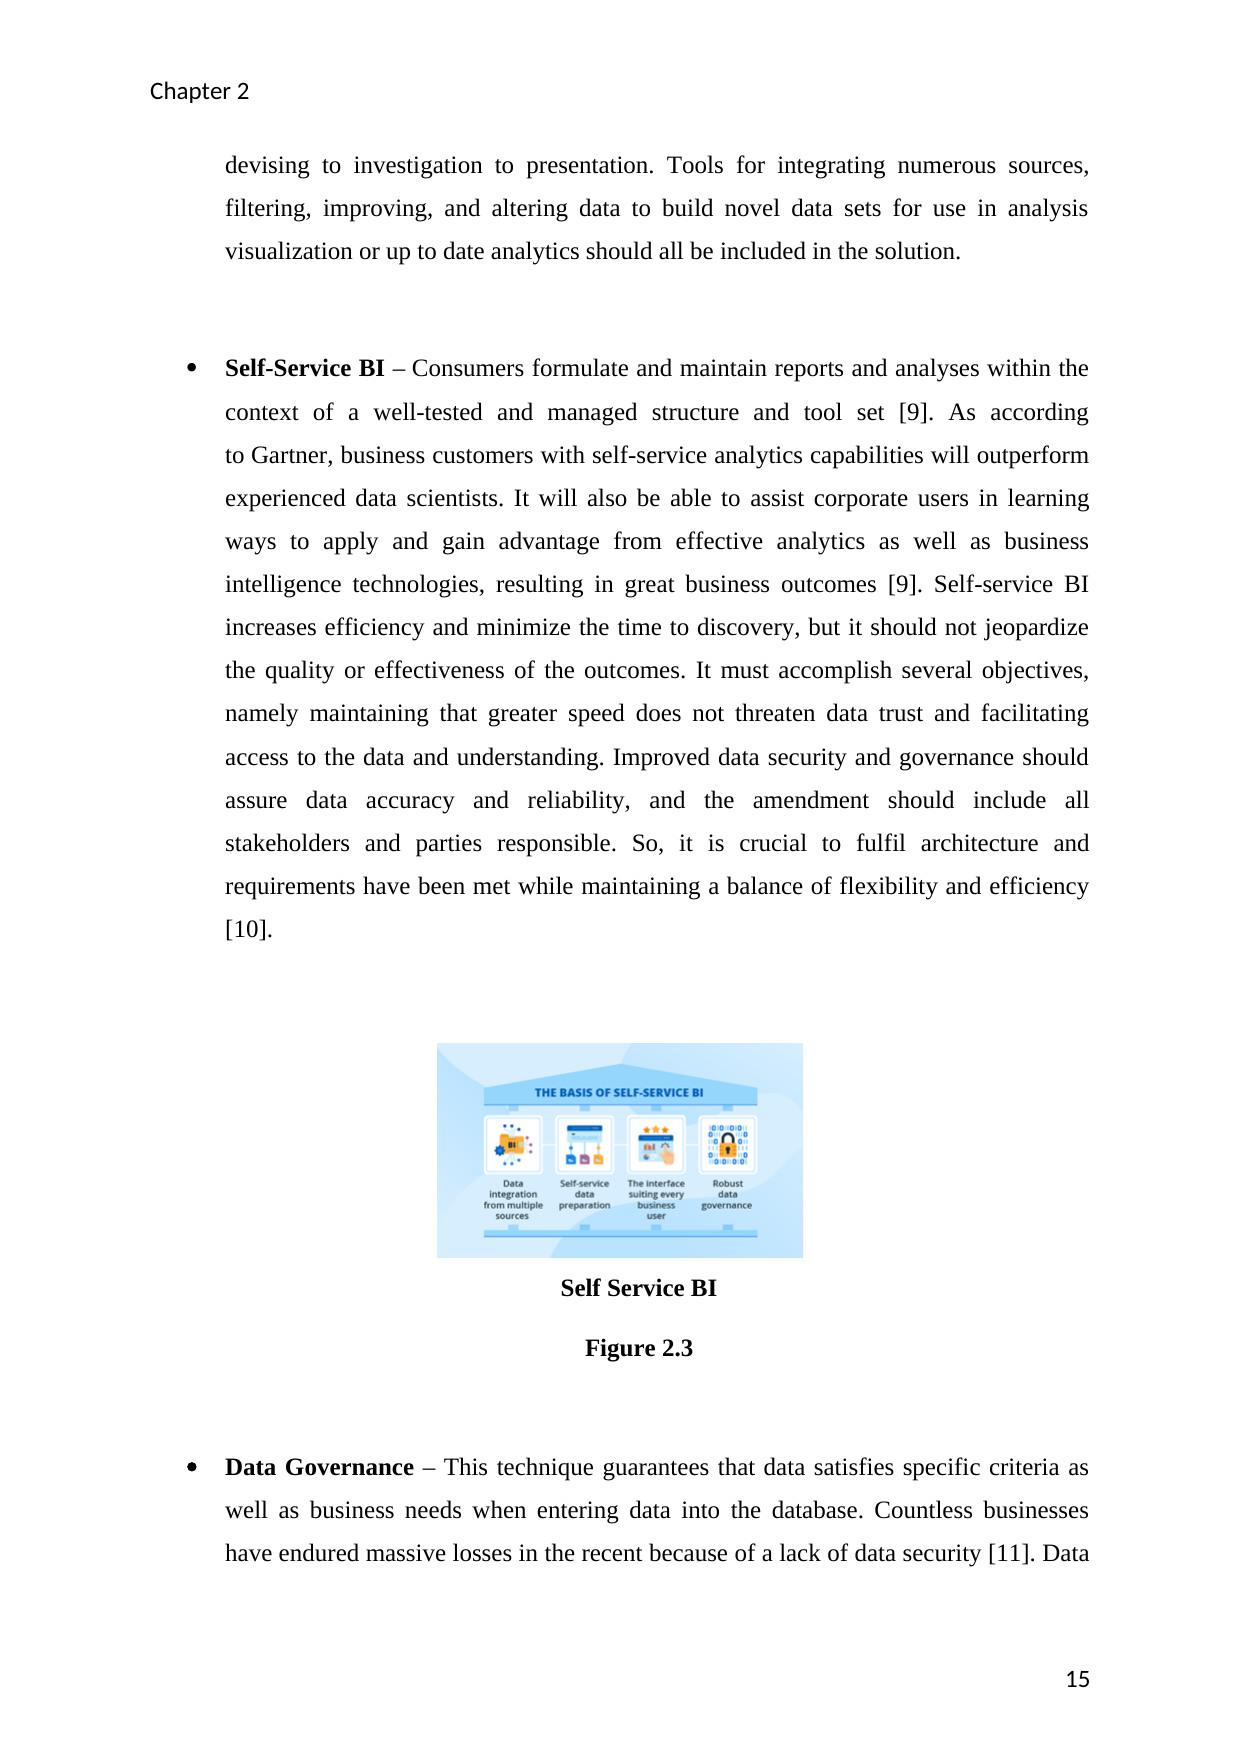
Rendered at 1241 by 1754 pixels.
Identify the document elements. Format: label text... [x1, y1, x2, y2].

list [187, 150, 1090, 265]
list Self-Service BI – Consumers formulate and maintain reports and analyses within the context of a well-tested and managed structure and tool set [9]. As according to Gartner, business customers with self-service analytics capabilities will outperform experienced data scientists. It will also be able to assist corporate users in learning ways to apply and gain advantage from effective analytics as well as business intelligence technologies, resulting in great business outcomes [9]. Self-service BI increases efficiency and minimize the time to discovery, but it should not jeopardize the quality or effectiveness of the outcomes. It must accomplish several objectives, namely maintaining that greater speed does not threaten data trust and facilitating access to the data and understanding. Improved data security and governance should assure data accuracy and reliability, and the amendment should include all stakeholders and parties responsible. So, it is crucial to fulfil architecture and requirements have been met while maintaining a balance of flexibility and efficiency [10]. [187, 353, 1090, 943]
text Self Service BI [187, 1273, 1090, 1302]
picture [437, 1043, 804, 1258]
text Figure 2.3 [187, 1333, 1090, 1361]
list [187, 1452, 1090, 1567]
